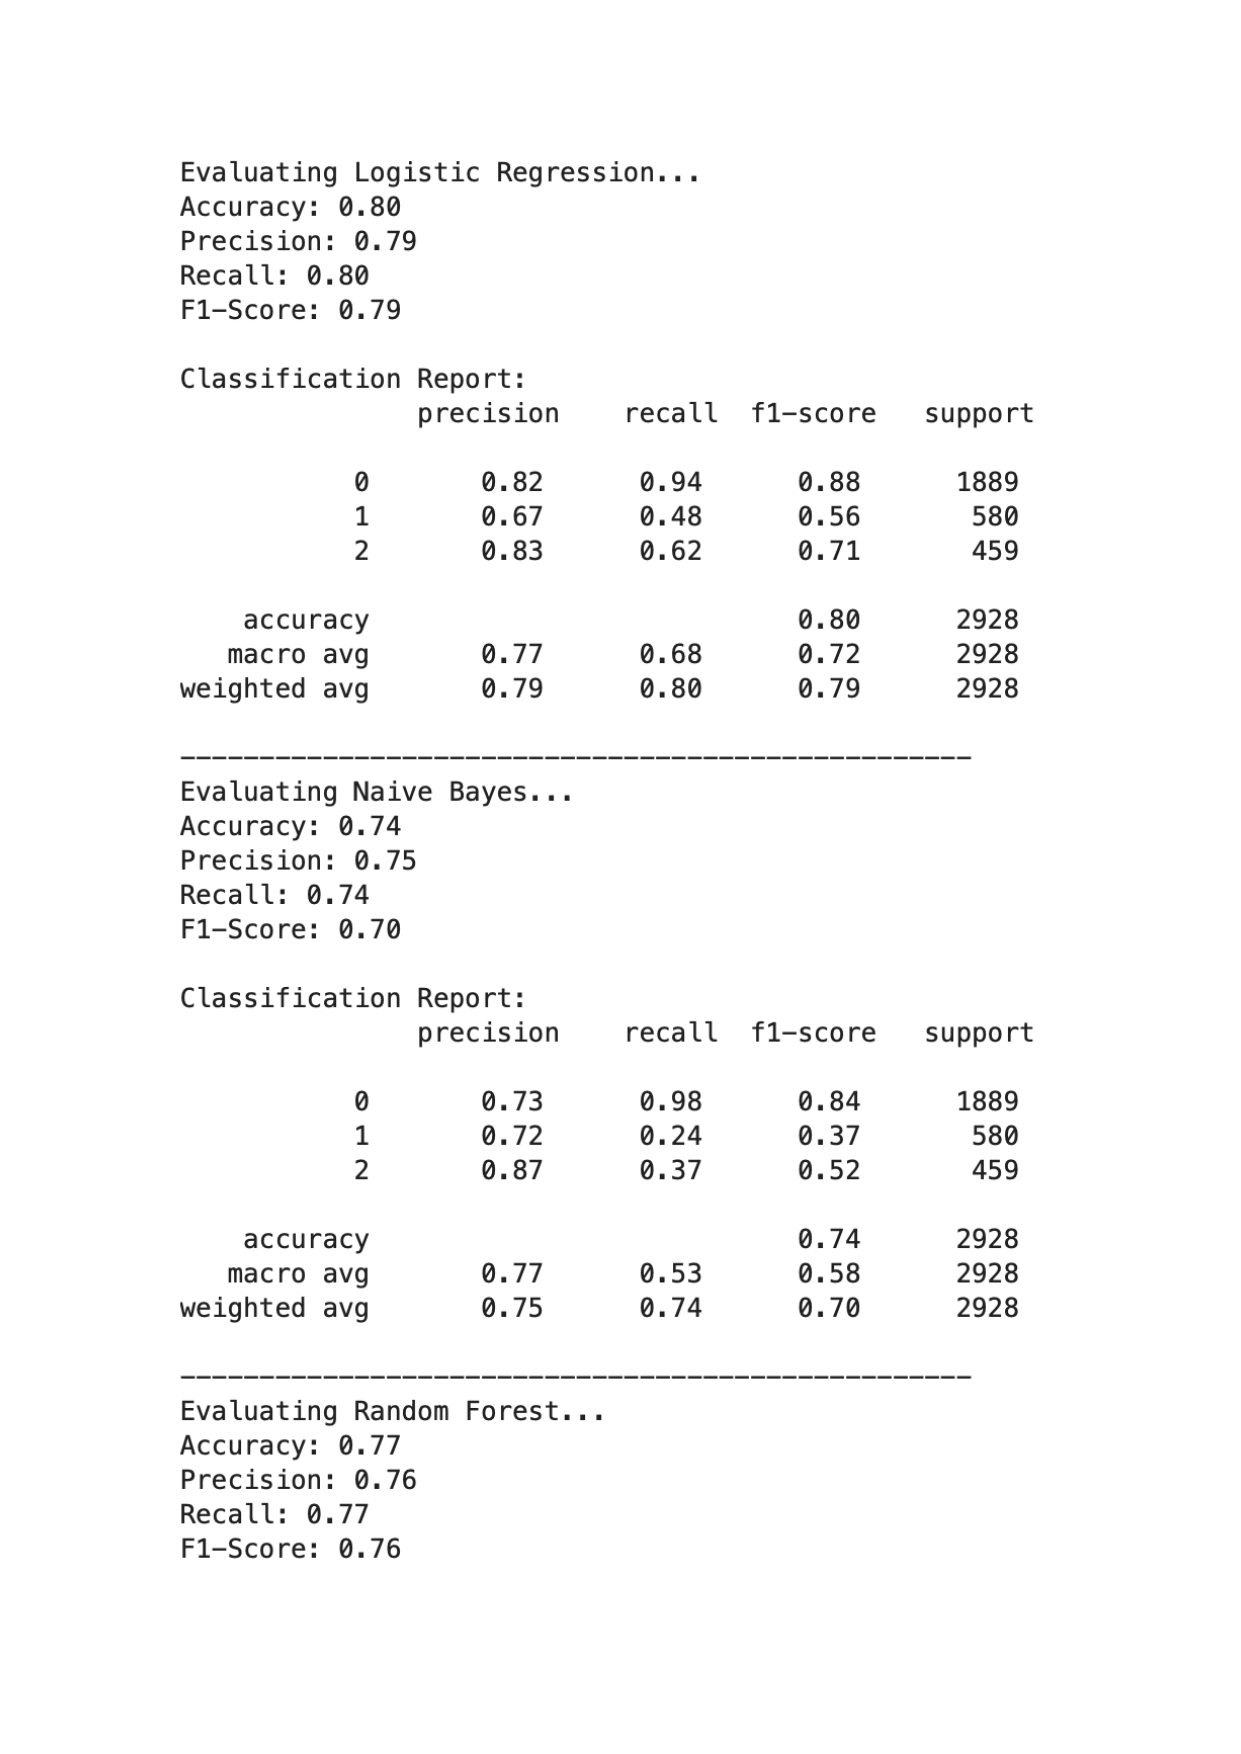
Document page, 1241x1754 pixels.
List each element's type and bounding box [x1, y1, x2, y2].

picture [150, 150, 1091, 1578]
